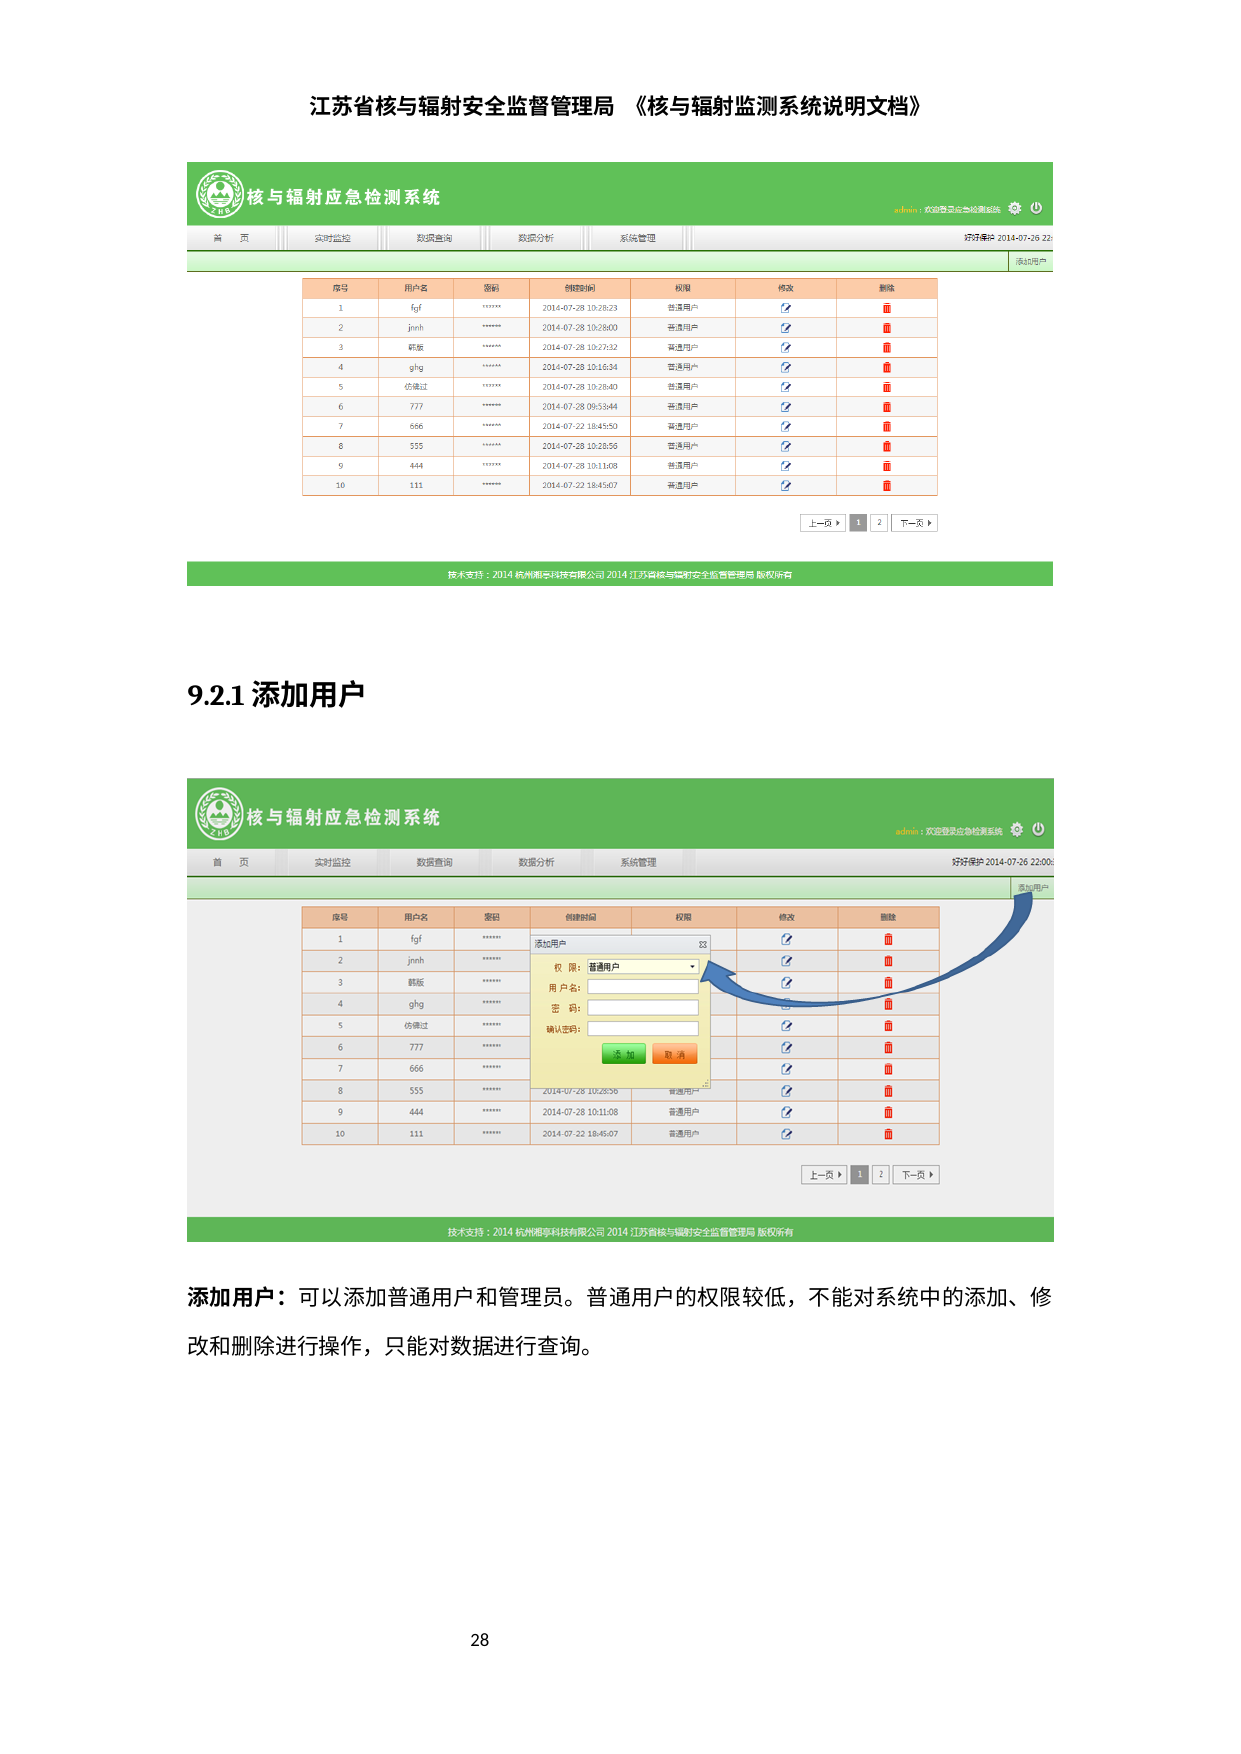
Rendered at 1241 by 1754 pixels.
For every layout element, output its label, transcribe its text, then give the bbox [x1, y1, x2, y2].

text 添加用户：可以添加普通用户和管理员。普通用户的权限较低，不能对系统中的添加、修改和删除进行操作，只能对数据进行查询。 [187, 1280, 1053, 1361]
picture [187, 162, 1053, 586]
picture [187, 778, 1054, 1242]
subtitle 9.2.1 添加用户 [187, 660, 1053, 725]
